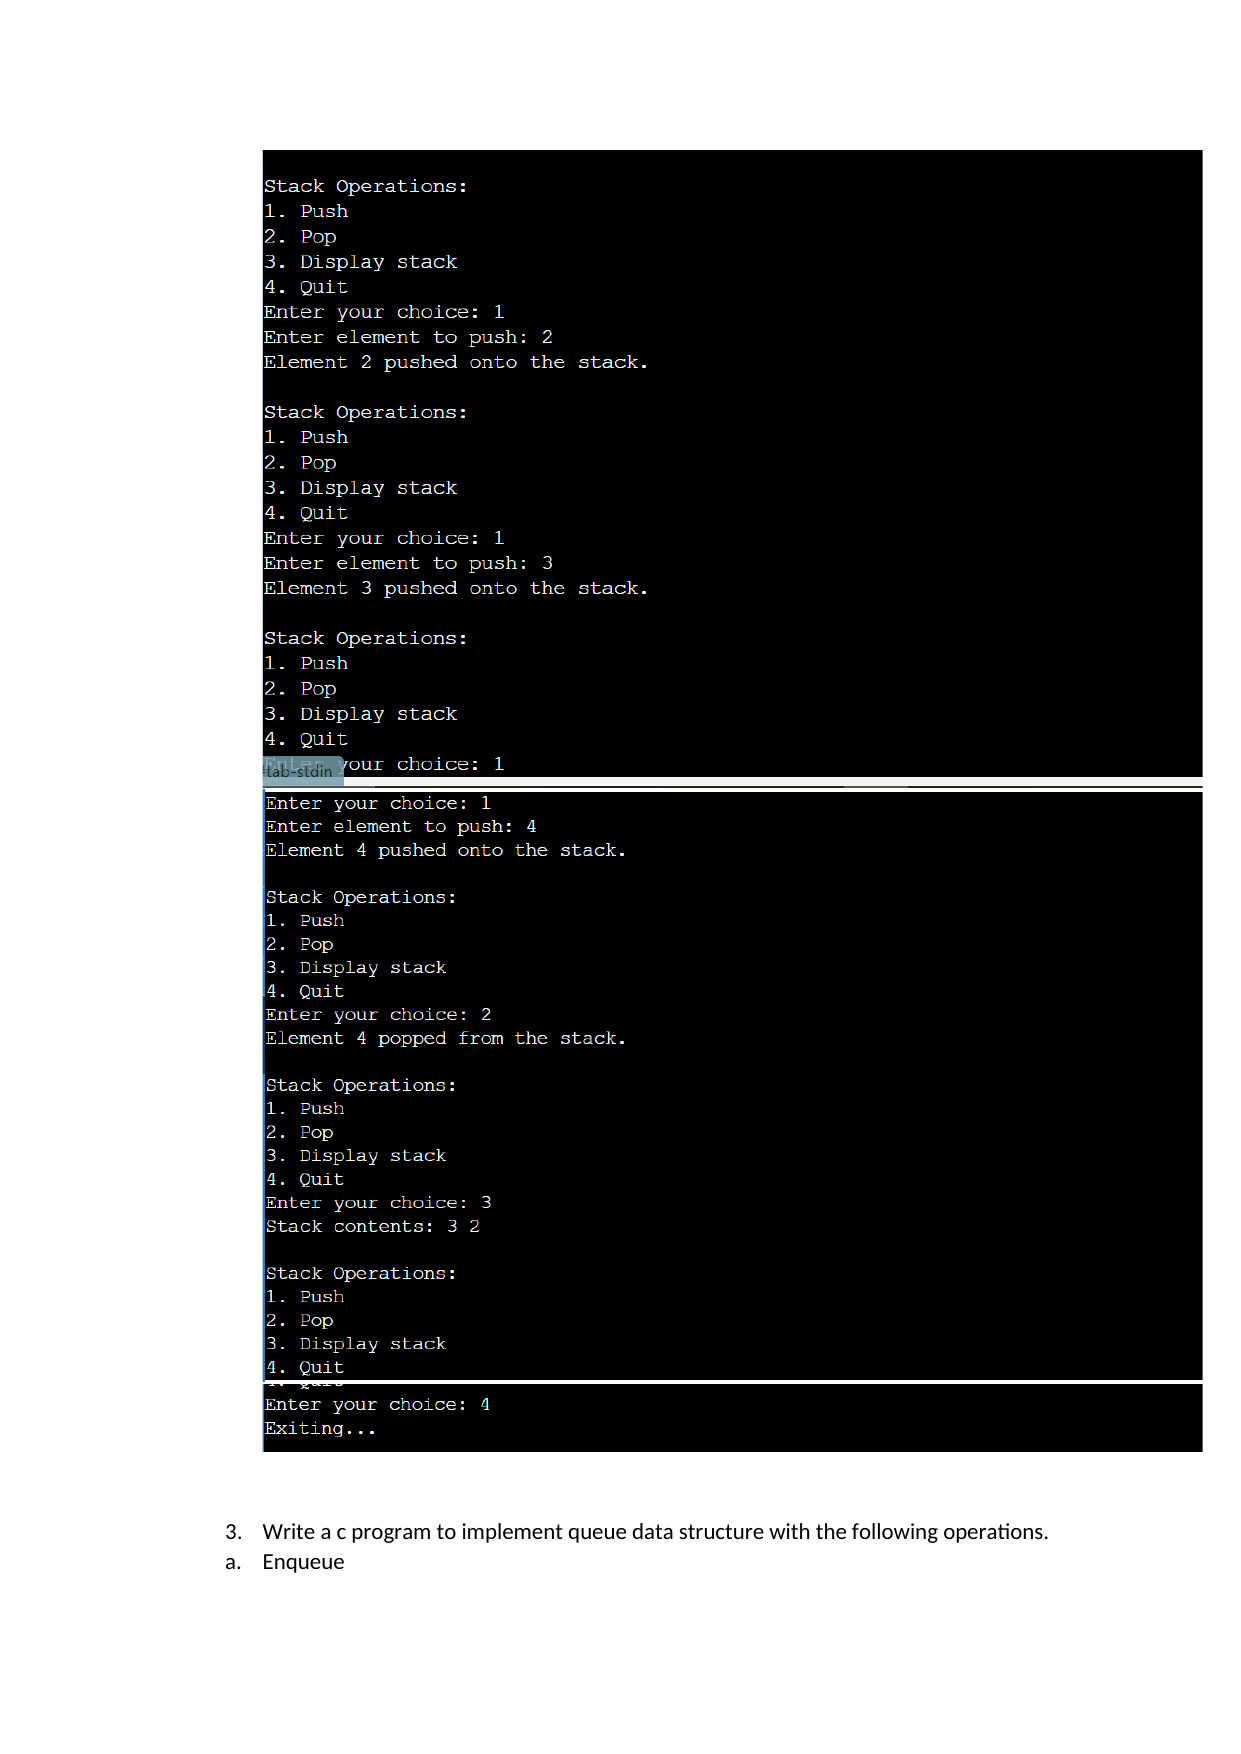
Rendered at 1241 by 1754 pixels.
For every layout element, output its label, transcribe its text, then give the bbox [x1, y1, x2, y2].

picture [262, 150, 1203, 788]
list Enqueue [225, 1547, 1090, 1575]
picture [262, 789, 1203, 1382]
list Write a c program to implement queue data structure with the following operations. [225, 1517, 1090, 1545]
picture [262, 1384, 1203, 1452]
